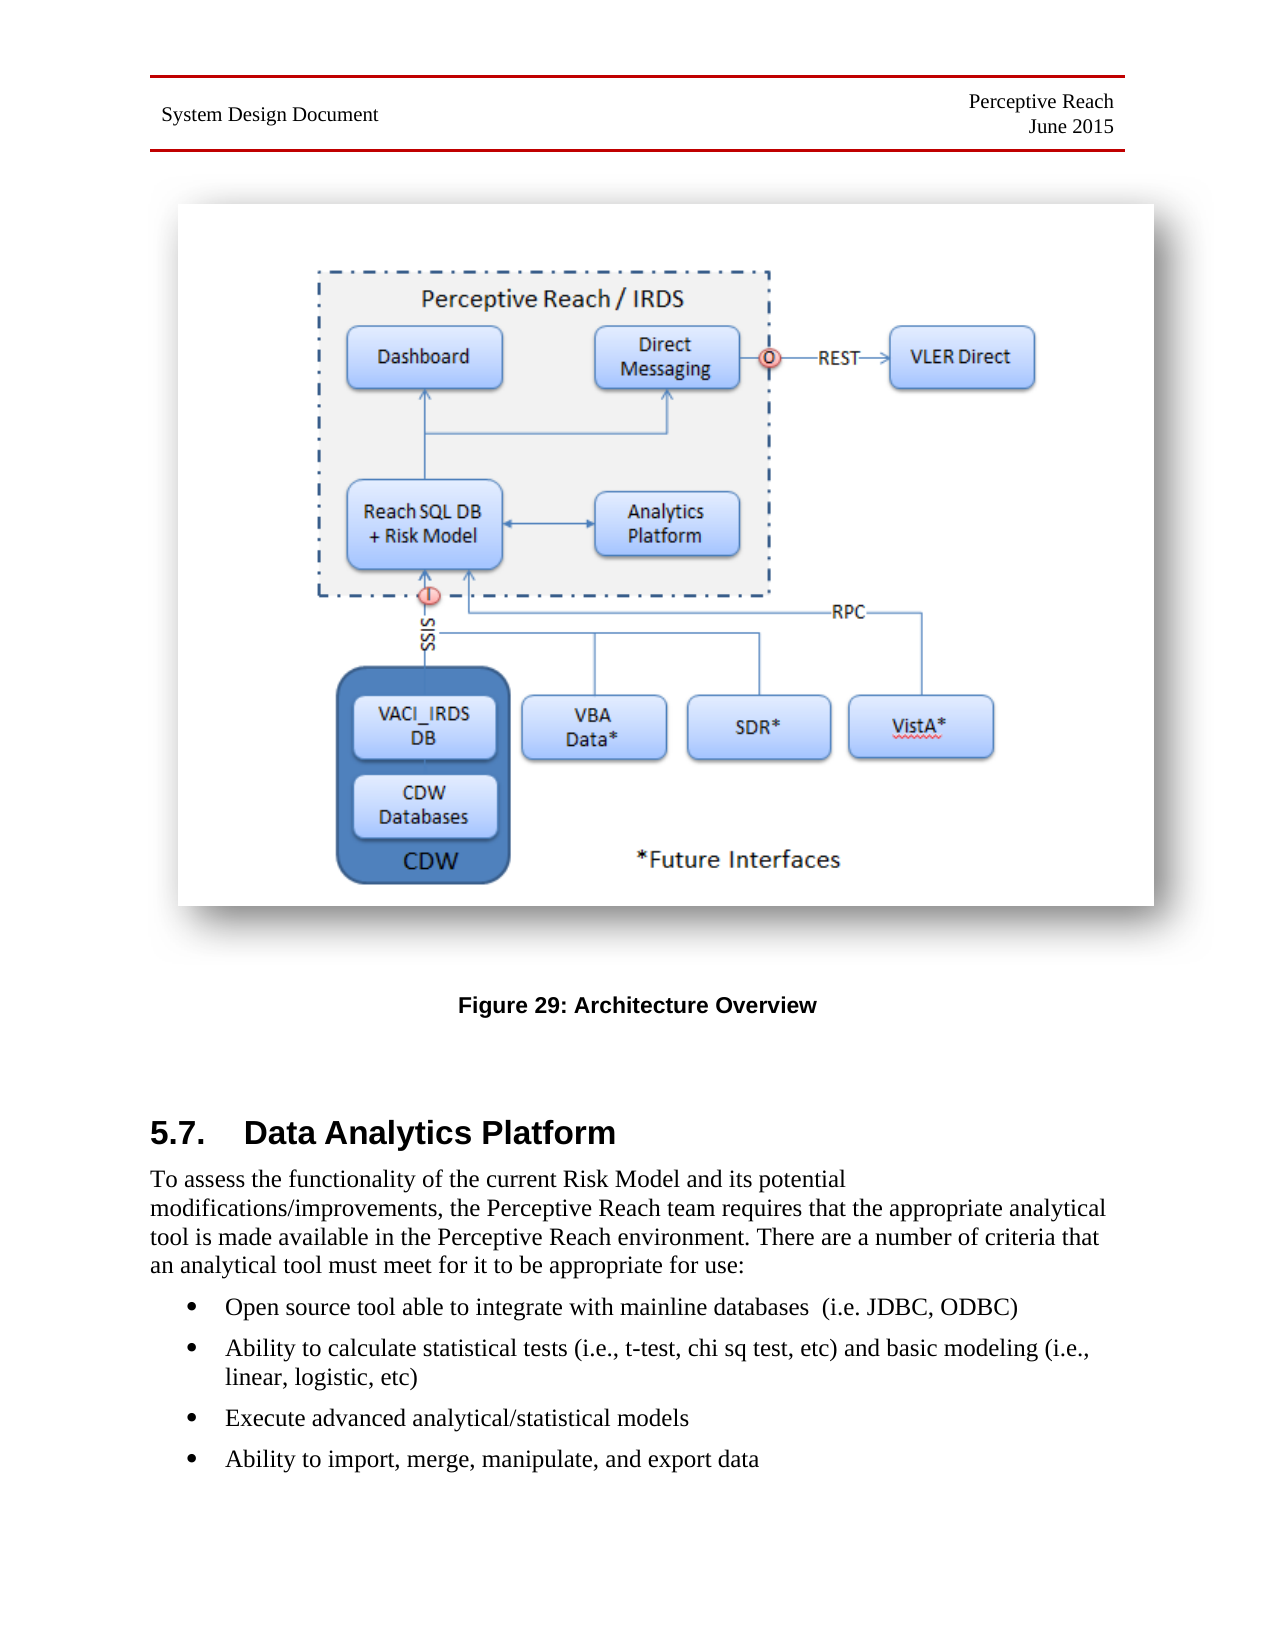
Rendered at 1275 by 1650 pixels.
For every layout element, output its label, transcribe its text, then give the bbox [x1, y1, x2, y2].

list Execute advanced analytical/statistical models [187, 1403, 1125, 1432]
list Ability to import, merge, manipulate, and export data [187, 1444, 1125, 1473]
text Figure 29: Architecture Overview [150, 992, 1125, 1018]
text To assess the functionality of the current Risk Model and its potential modifications/improvements, the Perceptive Reach team requires that the appropriate analytical tool is made available in the Perceptive Reach environment. There are a number of criteria that an analytical tool must meet for it to be appropriate for use: [150, 1164, 1125, 1279]
list Open source tool able to integrate with mainline databases (i.e. JDBC, ODBC) [187, 1292, 1125, 1320]
list Ability to calculate statistical tests (i.e., t-test, chi sq test, etc) and basic modeling (i.e., linear, logistic, etc) [187, 1333, 1125, 1390]
subtitle Data Analytics Platform [150, 1113, 1125, 1152]
picture [178, 204, 1154, 906]
